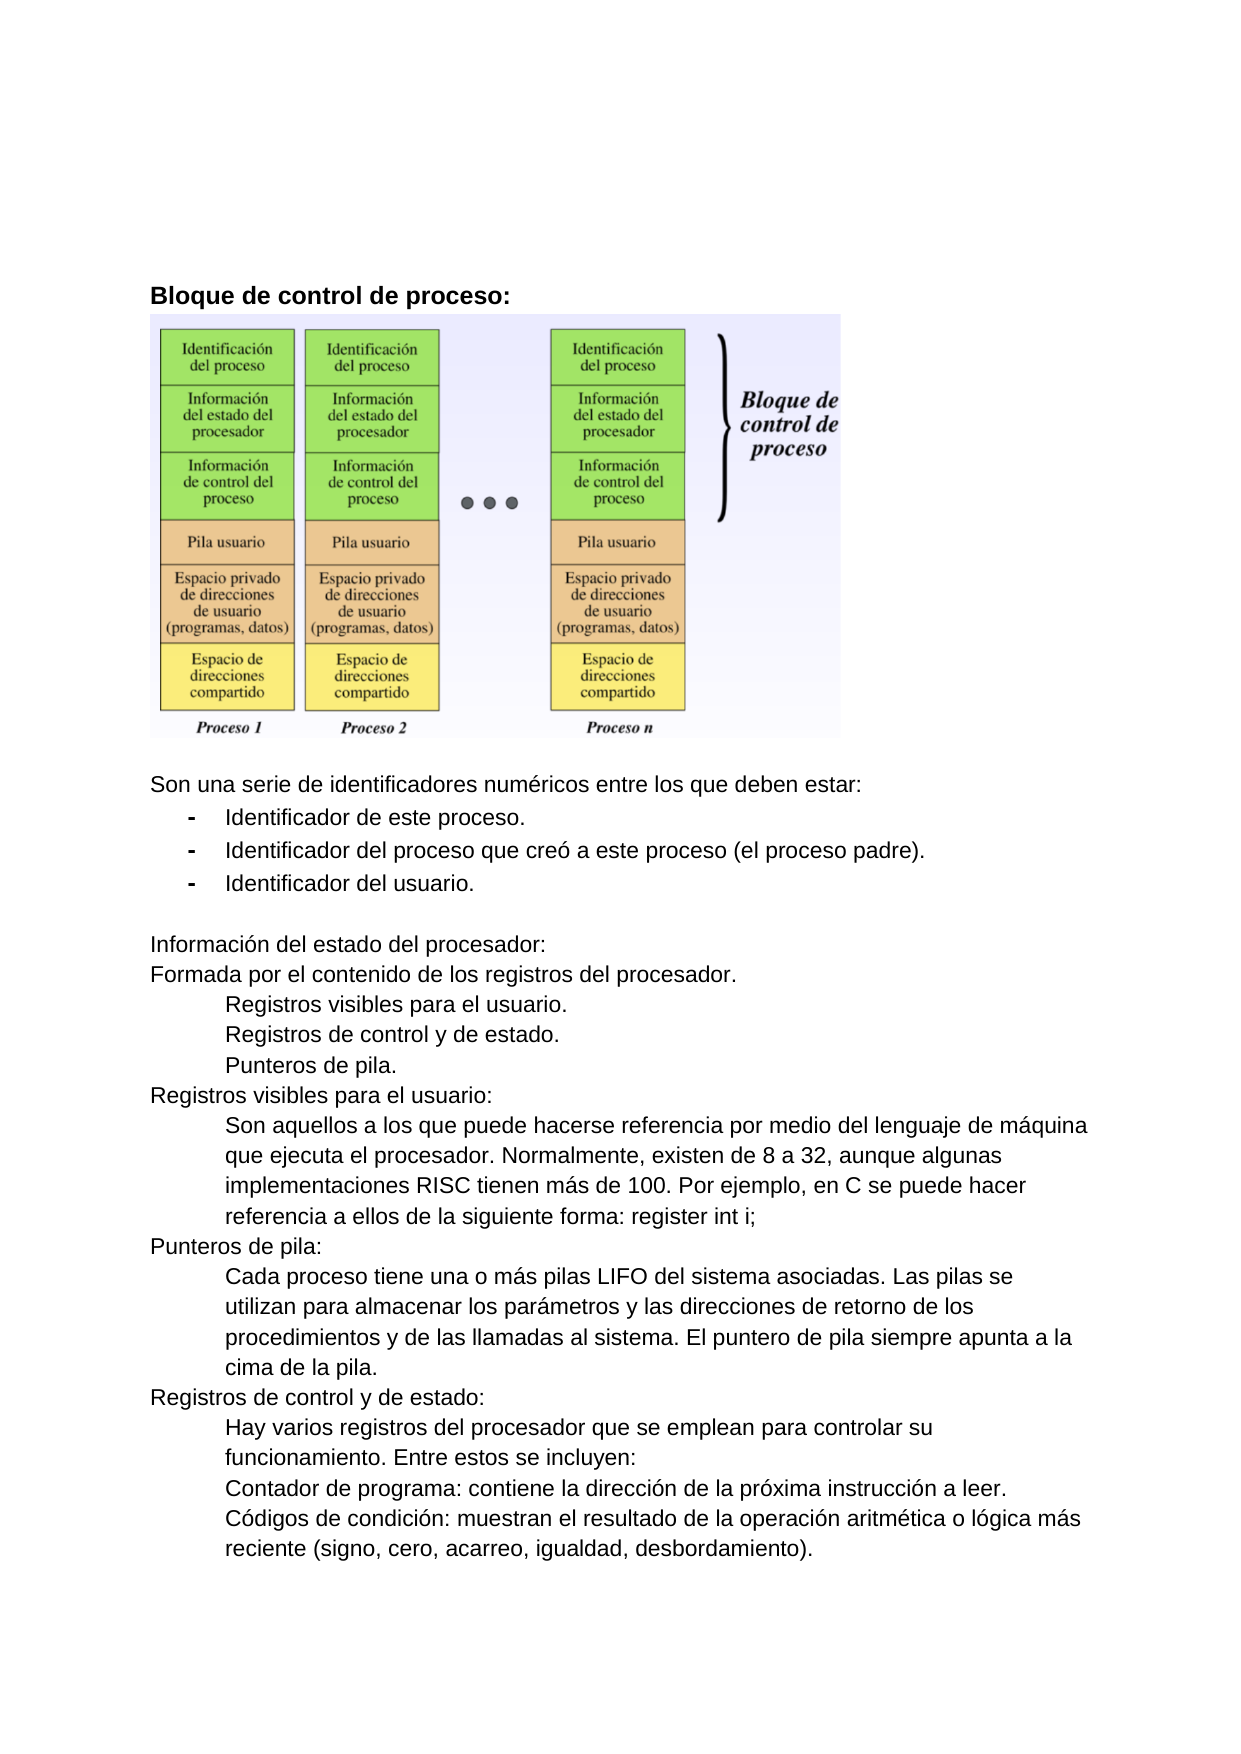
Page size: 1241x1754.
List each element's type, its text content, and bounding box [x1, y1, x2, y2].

text Registros visibles para el usuario. [150, 991, 1090, 1018]
list Identificador del usuario. [187, 868, 1090, 896]
text Registros visibles para el usuario: [150, 1082, 1090, 1108]
text Cada proceso tiene una o más pilas LIFO del sistema asociadas. Las pilas se utilizan para almacenar los parámetros y las direcciones de retorno de los procedimientos y de las llamadas al sistema. El puntero de pila siempre apunta a la cima de la pila. [225, 1263, 1090, 1380]
text Información del estado del procesador: [150, 931, 1090, 957]
list Identificador del proceso que creó a este proceso (el proceso padre). [187, 834, 1090, 863]
text Registros de control y de estado. [150, 1021, 1090, 1048]
text Bloque de control de proceso: [150, 281, 1090, 310]
text Formada por el contenido de los registros del procesador. [150, 961, 1090, 987]
text Punteros de pila: [150, 1233, 1090, 1259]
picture [150, 314, 841, 738]
text Contador de programa: contiene la dirección de la próxima instrucción a leer. Códigos de condición: muestran el resultado de la operación aritmética o lógica más reciente (signo, cero, acarreo, igualdad, desbordamiento). [225, 1474, 1090, 1561]
text Hay varios registros del procesador que se emplean para controlar su funcionamiento. Entre estos se incluyen: [225, 1414, 1090, 1471]
text Registros de control y de estado: [150, 1384, 1090, 1410]
list Identificador de este proceso. [187, 802, 1090, 830]
text Son una serie de identificadores numéricos entre los que deben estar: [150, 771, 1090, 798]
text Son aquellos a los que puede hacerse referencia por medio del lenguaje de máquina que ejecuta el procesador. Normalmente, existen de 8 a 32, aunque algunas implementaciones RISC tienen más de 100. Por ejemplo, en C se puede hacer referencia a ellos de la siguiente forma: register int i; [225, 1112, 1090, 1229]
text Punteros de pila. [150, 1052, 1090, 1078]
